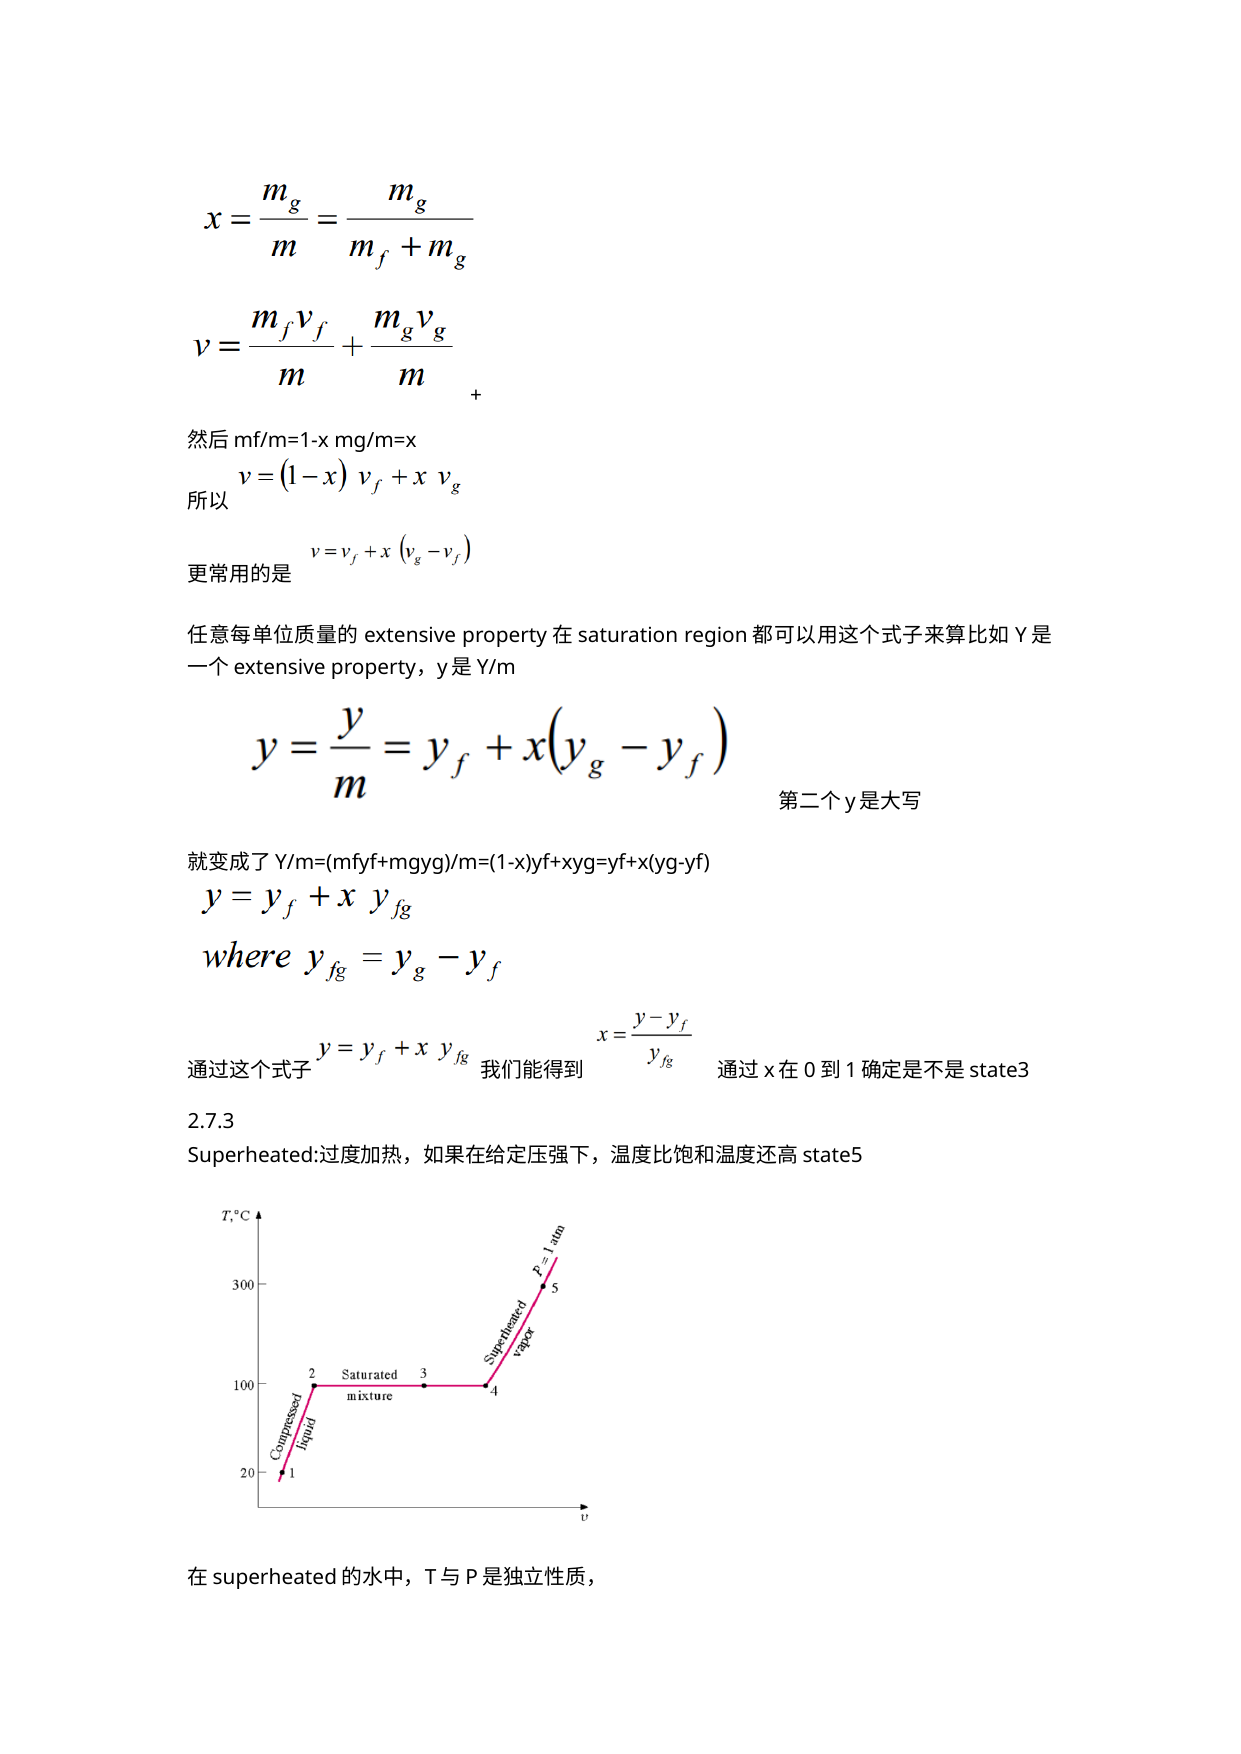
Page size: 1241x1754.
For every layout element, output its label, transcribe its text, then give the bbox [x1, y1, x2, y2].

text 然后mf/m=1-x mg/m=x [187, 422, 1053, 454]
picture [229, 454, 476, 509]
text 更常用的是 [187, 519, 1053, 617]
text 所以 [187, 454, 1053, 519]
text 任意每单位质量的extensive property在saturation region都可以用这个式子来算比如Y是一个extensive property，y是Y/m [187, 617, 1053, 682]
picture [187, 877, 534, 984]
picture [584, 1007, 718, 1078]
picture [187, 292, 470, 402]
text 通过这个式子我们能得到通过x在0到1确定是不是state3 [187, 1007, 1053, 1104]
text Superheated:过度加热，如果在给定压强下，温度比饱和温度还高state5 [187, 1137, 1053, 1169]
picture [291, 519, 497, 582]
picture [187, 162, 502, 279]
text 2.7.3 [187, 1104, 1053, 1137]
picture [192, 682, 779, 808]
text 在superheated的水中，T与P是独立性质， [187, 1559, 1053, 1592]
picture [312, 1031, 481, 1078]
text 就变成了Y/m=(mfyf+mgyg)/m=(1-x)yf+xyg=yf+x(yg-yf) [187, 844, 1053, 877]
picture [187, 1169, 621, 1531]
